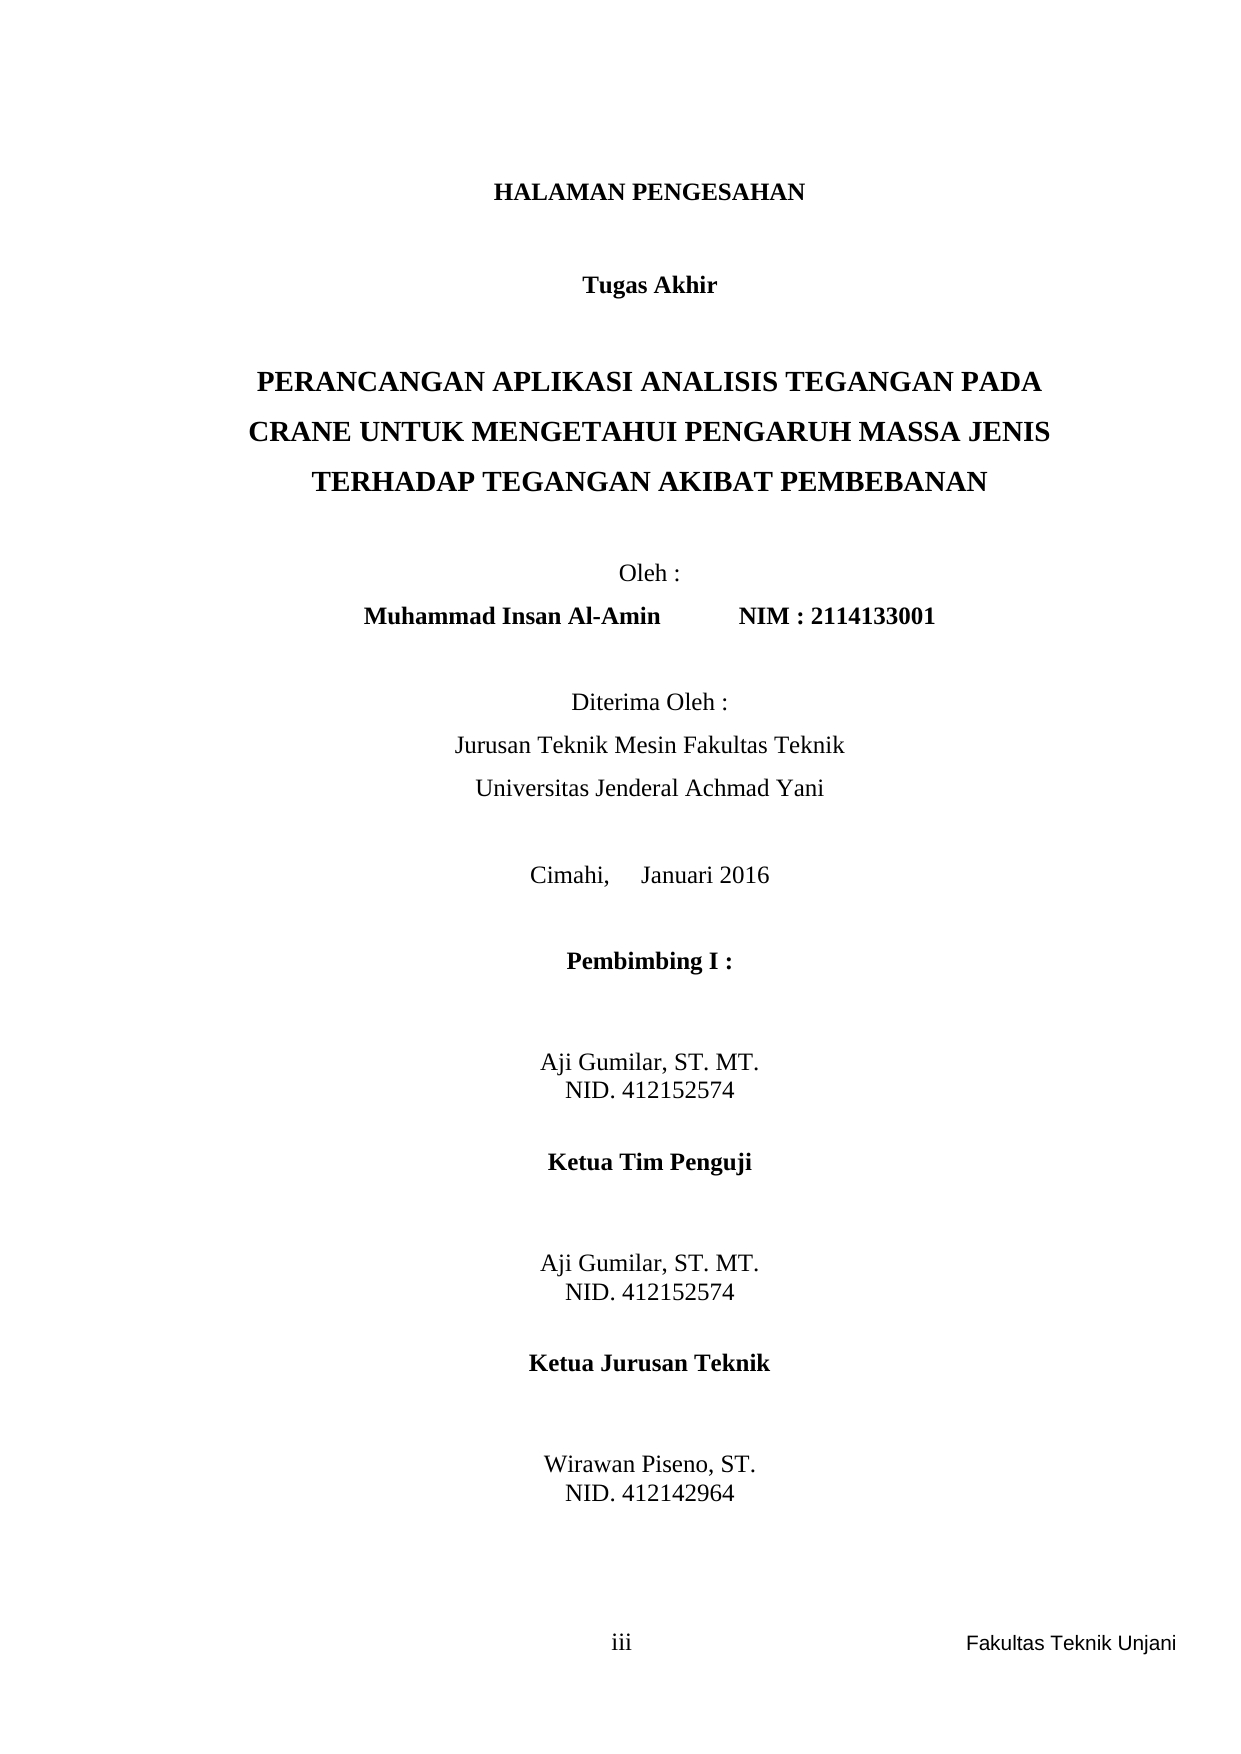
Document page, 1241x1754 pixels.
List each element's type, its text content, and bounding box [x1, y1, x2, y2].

text NID. 412142964 [236, 1478, 1063, 1507]
text Ketua Tim Penguji [236, 1147, 1063, 1176]
text Aji Gumilar, ST. MT. [236, 1248, 1063, 1277]
text Oleh : [236, 558, 1063, 587]
text Cimahi, Januari 2016 [236, 860, 1063, 888]
text Diterima Oleh : [236, 687, 1063, 716]
text NID. 412152574 [236, 1277, 1063, 1305]
text Jurusan Teknik Mesin Fakultas Teknik [236, 730, 1063, 759]
text Pembimbing I : [236, 946, 1063, 975]
text Universitas Jenderal Achmad Yani [236, 773, 1063, 802]
text PERANCANGAN APLIKASI ANALISIS TEGANGAN PADA CRANE UNTUK MENGETAHUI PENGARUH MASSA JENIS TERHADAP TEGANGAN AKIBAT PEMBEBANAN [236, 364, 1063, 498]
text Muhammad Insan Al-Amin NIM : 2114133001 [236, 601, 1063, 630]
text NID. 412152574 [236, 1075, 1063, 1104]
text Aji Gumilar, ST. MT. [236, 1047, 1063, 1075]
text Wirawan Piseno, ST. [236, 1449, 1063, 1478]
text Ketua Jurusan Teknik [236, 1348, 1063, 1377]
subtitle HALAMAN PENGESAHAN [236, 177, 1063, 206]
text Tugas Akhir [236, 270, 1063, 299]
